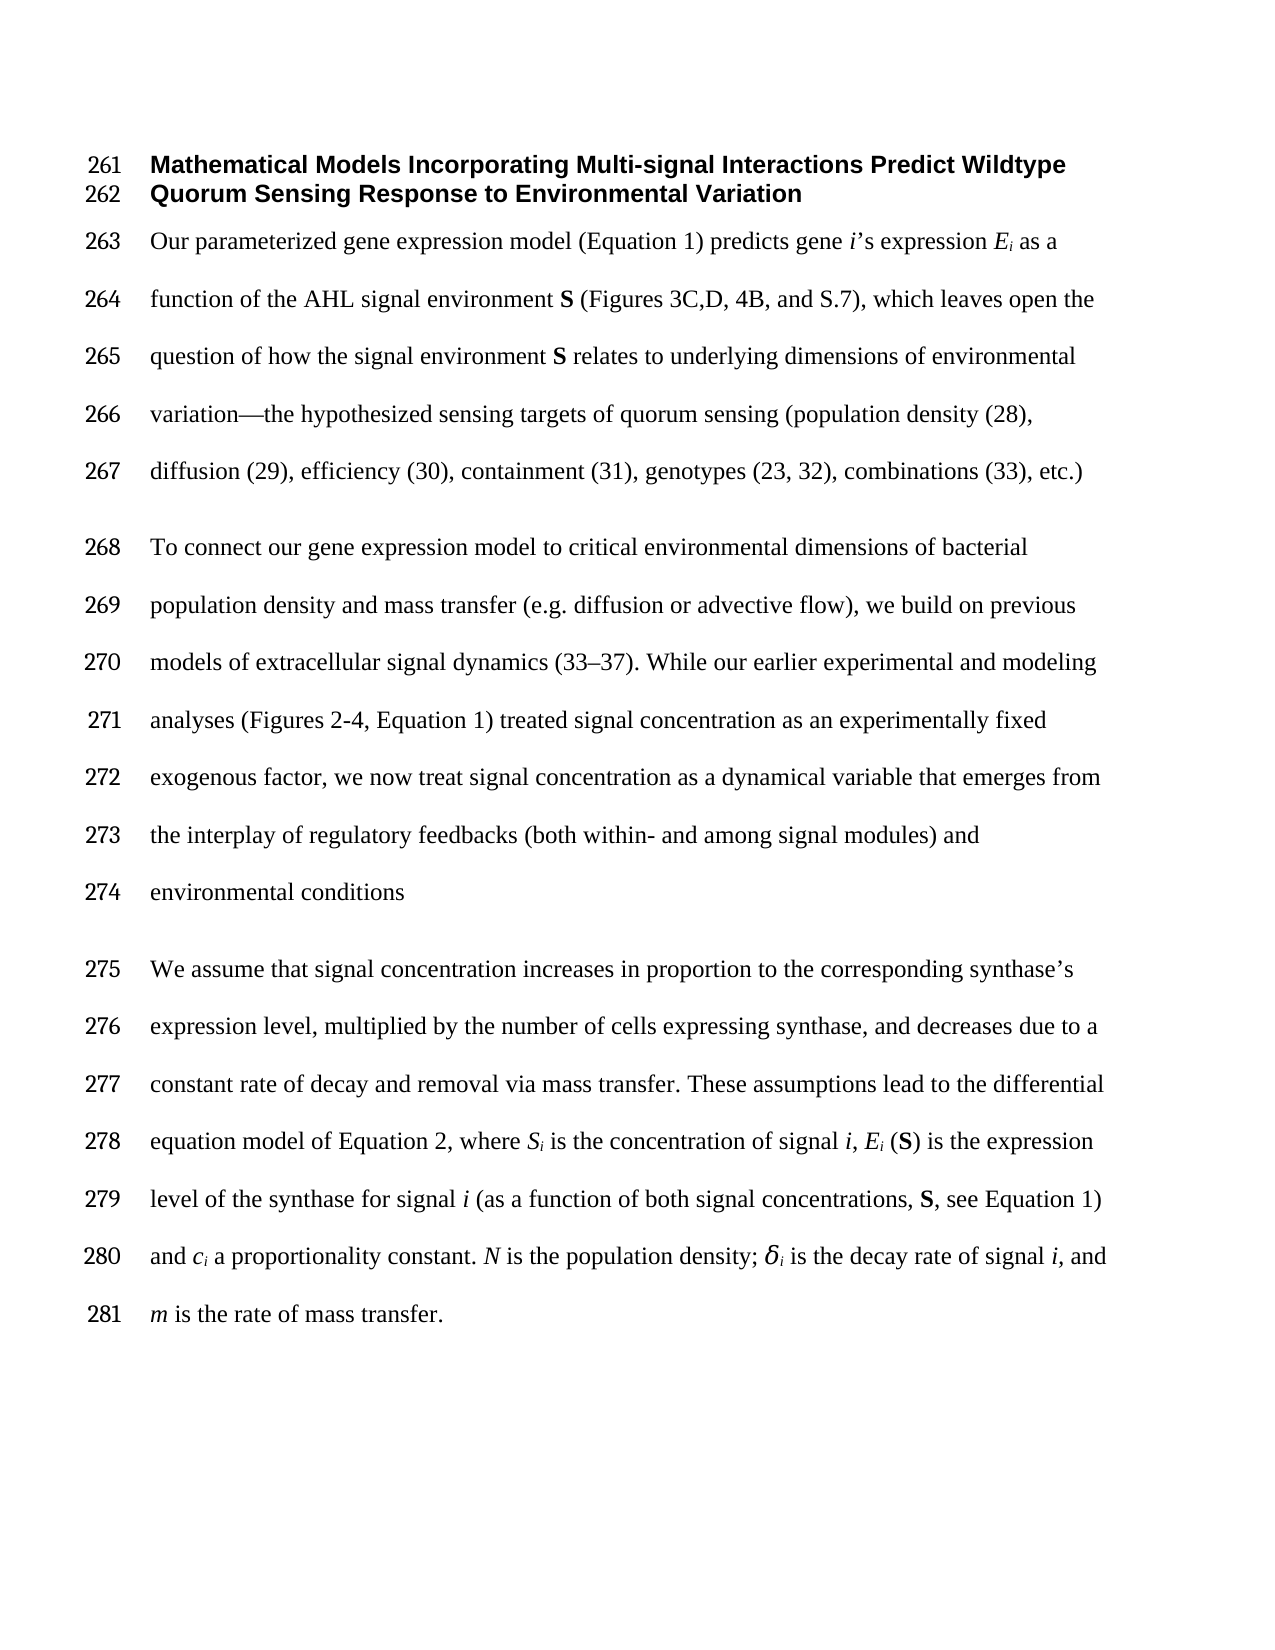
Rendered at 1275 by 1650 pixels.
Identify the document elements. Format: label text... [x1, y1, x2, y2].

text Our parameterized gene expression model (Equation 1) predicts gene i’s expression Ei as a function of the AHL signal environment S (Figures 3C,D, 4B, and S.7), which leaves open the question of how the signal environment S relates to underlying dimensions of environmental variation—the hypothesized sensing targets of quorum sensing (population density (28), diffusion (29), efficiency (30), containment (31), genotypes (23, 32), combinations (33), etc.) [150, 226, 1125, 485]
subtitle Mathematical Models Incorporating Multi-signal Interactions Predict Wildtype Quorum Sensing Response to Environmental Variation [150, 150, 1125, 207]
text To connect our gene expression model to critical environmental dimensions of bacterial population density and mass transfer (e.g. diffusion or advective flow), we build on previous models of extracellular signal dynamics (33–37). While our earlier experimental and modeling analyses (Figures 2-4, Equation 1) treated signal concentration as an experimentally fixed exogenous factor, we now treat signal concentration as a dynamical variable that emerges from the interplay of regulatory feedbacks (both within- and among signal modules) and environmental conditions [150, 532, 1125, 906]
text We assume that signal concentration increases in proportion to the corresponding synthase’s expression level, multiplied by the number of cells expressing synthase, and decreases due to a constant rate of decay and removal via mass transfer. These assumptions lead to the differential equation model of Equation 2, where Si is the concentration of signal i, Ei (S) is the expression level of the synthase for signal i (as a function of both signal concentrations, S, see Equation 1) and ci a proportionality constant. N is the population density; 𝛿i is the decay rate of signal i, and m is the rate of mass transfer. [150, 954, 1125, 1327]
